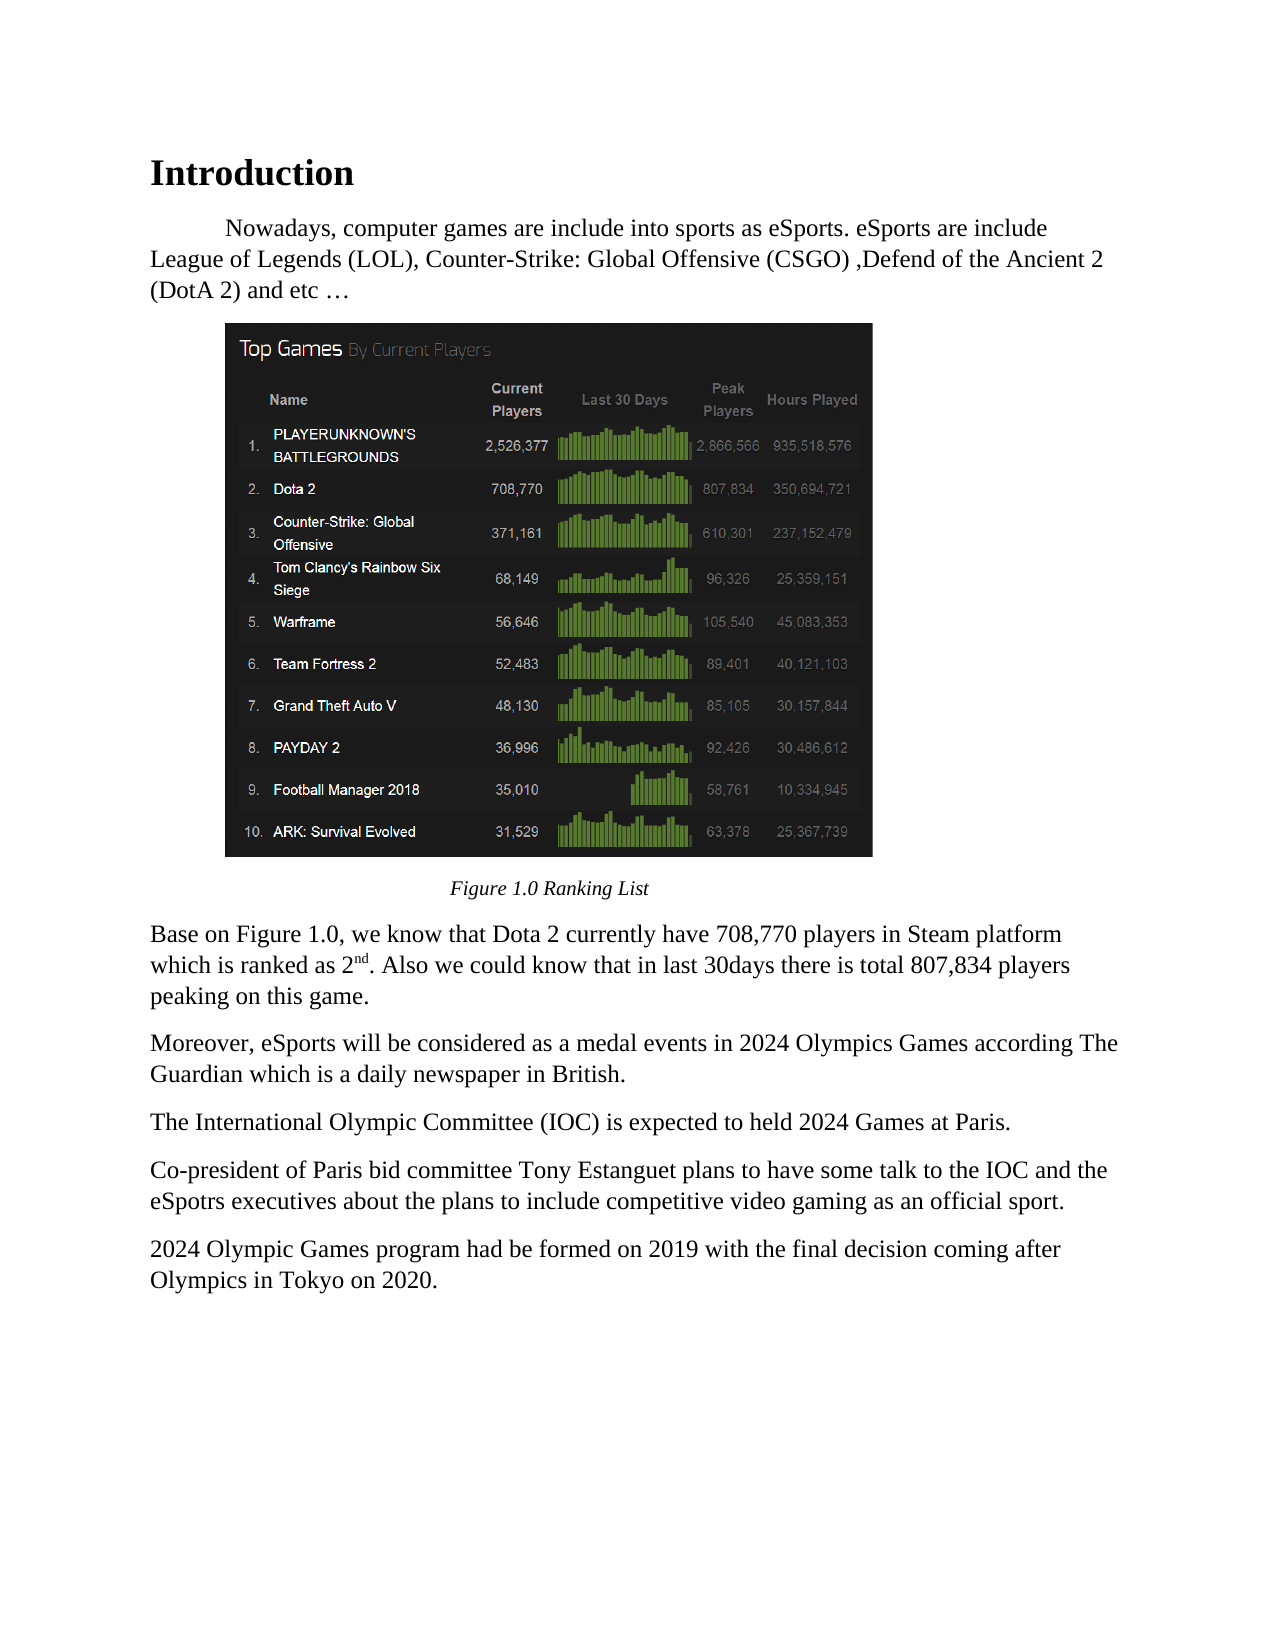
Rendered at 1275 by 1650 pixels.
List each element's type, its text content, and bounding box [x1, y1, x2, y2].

text Moreover, eSports will be considered as a medal events in 2024 Olympics Games according The Guardian which is a daily newspaper in British. [150, 1028, 1125, 1088]
text Base on Figure 1.0, we know that Dota 2 currently have 708,770 players in Steam platform which is ranked as 2nd. Also we could know that in last 30days there is total 807,834 players peaking on this game. [150, 919, 1125, 1009]
text The International Olympic Committee (IOC) is expected to held 2024 Games at Paris. [150, 1107, 1125, 1136]
text Figure 1.0 Ranking List [375, 876, 1125, 900]
text Introduction [150, 150, 1125, 193]
text 2024 Olympic Games program had be formed on 2019 with the final decision coming after Olympics in Tokyo on 2020. [150, 1234, 1125, 1293]
text Nowadays, computer games are include into sports as eSports. eSports are include League of Legends (LOL), Counter-Strike: Global Offensive (CSGO) ,Defend of the Ancient 2 (DotA 2) and etc … [150, 213, 1125, 304]
text Co-president of Paris bid committee Tony Estanguet plans to have some talk to the IOC and the eSpotrs executives about the plans to include competitive video gaming as an official sport. [150, 1155, 1125, 1215]
picture [225, 323, 873, 857]
